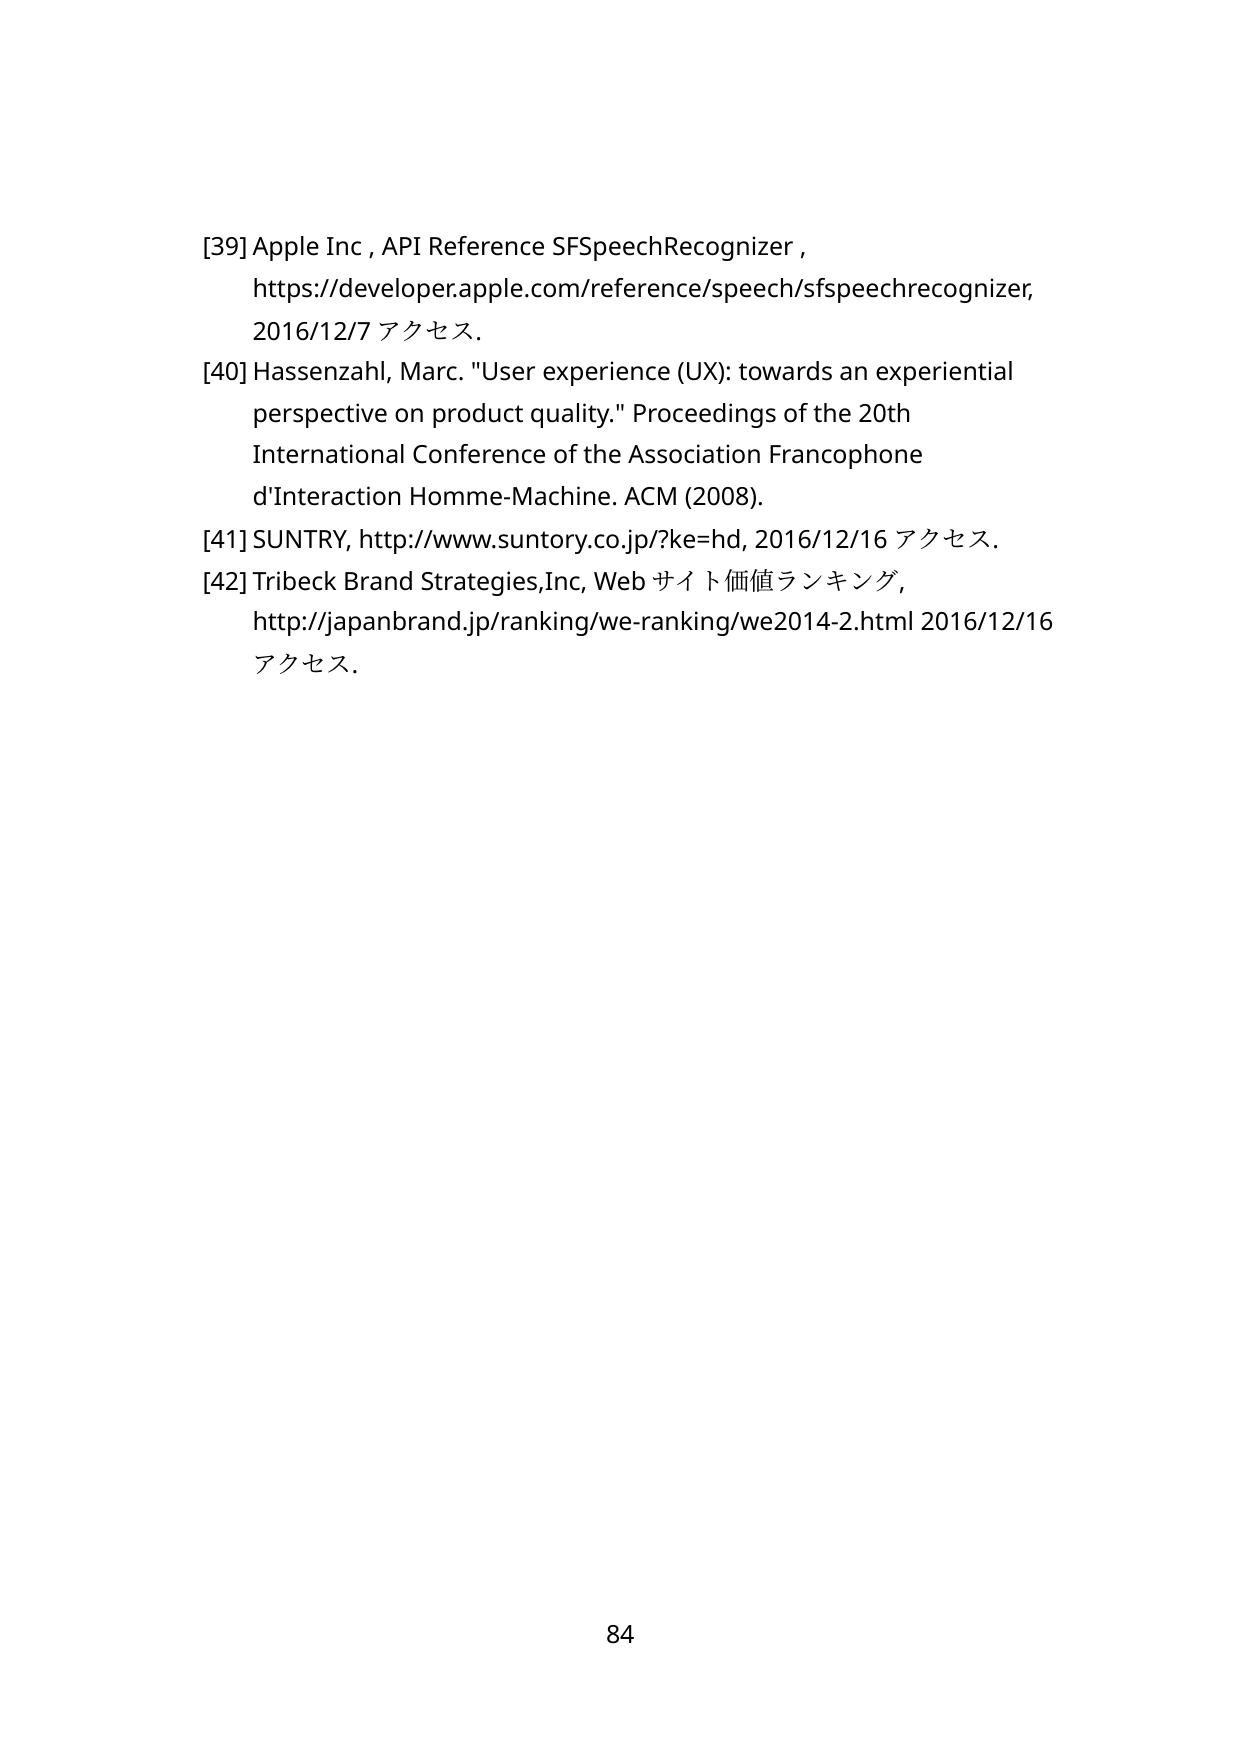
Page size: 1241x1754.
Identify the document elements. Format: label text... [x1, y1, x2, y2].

list SUNTRY, http://www.suntory.co.jp/?ke=hd, 2016/12/16アクセス. [202, 517, 1063, 558]
list Apple Inc , API Reference SFSpeechRecognizer , https://developer.apple.com/reference/speech/sfspeechrecognizer, 2016/12/7アクセス. [202, 225, 1063, 350]
list Tribeck Brand Strategies,Inc, Webサイト価値ランキング, http://japanbrand.jp/ranking/we-ranking/we2014-2.html 2016/12/16アクセス. [202, 558, 1063, 683]
list Hassenzahl, Marc. "User experience (UX): towards an experiential perspective on product quality." Proceedings of the 20th International Conference of the Association Francophone d'Interaction Homme-Machine. ACM (2008). [202, 350, 1063, 517]
